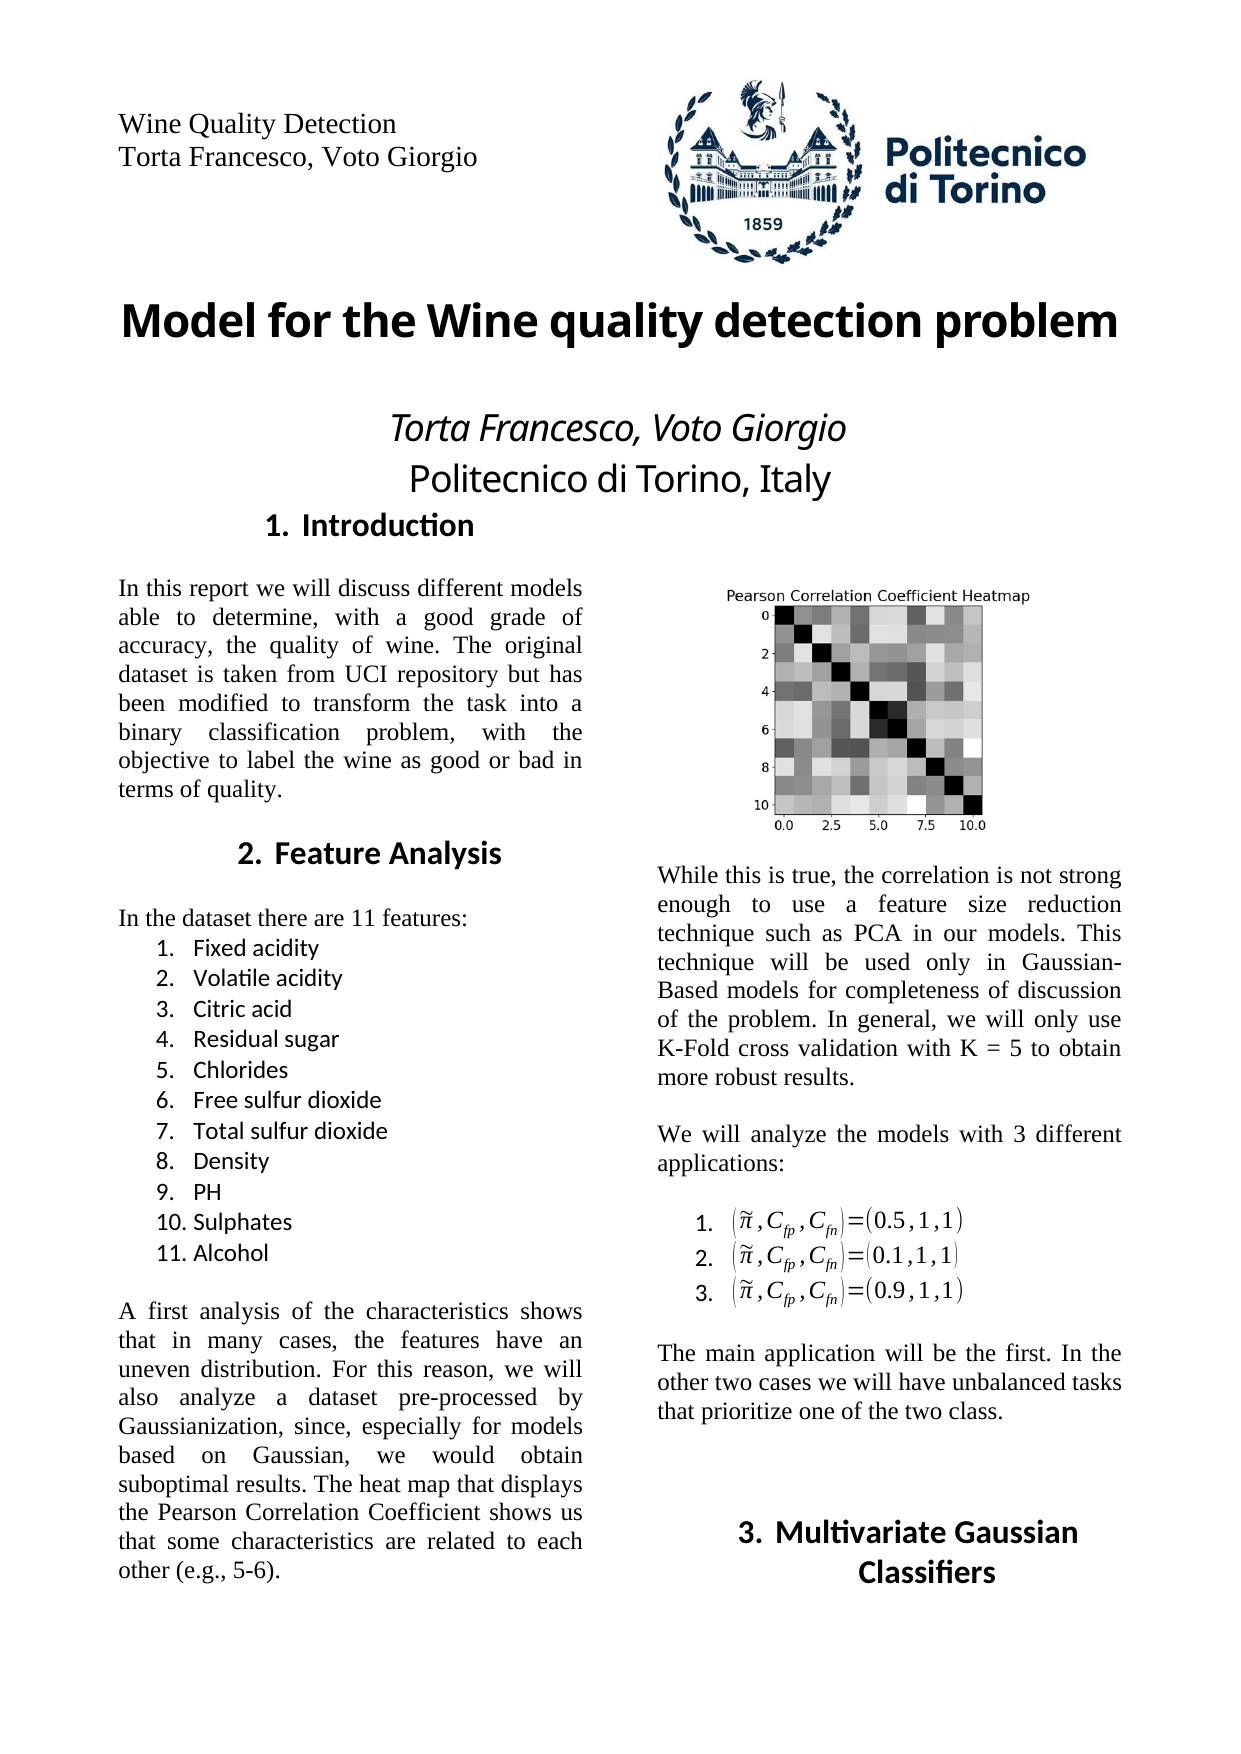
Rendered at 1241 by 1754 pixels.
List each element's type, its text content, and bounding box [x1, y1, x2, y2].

list Feature Analysis [156, 832, 583, 903]
list Free sulfur dioxide [156, 1084, 583, 1115]
list Citric acid [156, 993, 583, 1023]
picture [622, 72, 1127, 272]
text In this report we will discuss different models able to determine, with a good grade of accuracy, the quality of wine. The original dataset is taken from UCI repository but has been modified to transform the task into a binary classification problem, with the objective to label the wine as good or bad in terms of quality. [118, 573, 583, 803]
list PH [156, 1176, 583, 1206]
picture [699, 577, 1057, 846]
list Residual sugar [156, 1023, 583, 1054]
list Introduction [156, 503, 583, 544]
list Volatile acidity [156, 962, 583, 993]
list Fixed acidity [156, 932, 583, 962]
text The main application will be the first. In the other two cases we will have unbalanced tasks that prioritize one of the two class. [657, 1338, 1122, 1424]
text A first analysis of the characteristics shows that in many cases, the features have an uneven distribution. For this reason, we will also analyze a dataset pre-processed by Gaussianization, since, especially for models based on Gaussian, we would obtain suboptimal results. The heat map that displays the Pearson Correlation Coefficient shows us that some characteristics are related to each other (e.g., 5-6). [118, 1296, 583, 1584]
text Torta Francesco, Voto Giorgio Politecnico di Torino, Italy [118, 350, 1122, 503]
text Torta Francesco, Voto Giorgio [118, 139, 583, 173]
list Alcohol [156, 1237, 583, 1267]
list Sulphates [156, 1206, 583, 1237]
list Chlorides [156, 1054, 583, 1084]
text In the dataset there are 11 features: [118, 903, 583, 932]
list Density [156, 1145, 583, 1176]
text Wine Quality Detection [118, 72, 583, 139]
text We will analyze the models with 3 different applications: [657, 1119, 1122, 1206]
list Multivariate Gaussian Classifiers [694, 1511, 1122, 1592]
text While this is true, the correlation is not strong enough to use a feature size reduction technique such as PCA in our models. This technique will be used only in Gaussian-Based models for completeness of discussion of the problem. In general, we will only use K-Fold cross validation with K = 5 to obtain more robust results. [657, 861, 1122, 1091]
list Total sulfur dioxide [156, 1115, 583, 1145]
text Model for the Wine quality detection problem [118, 288, 1122, 350]
